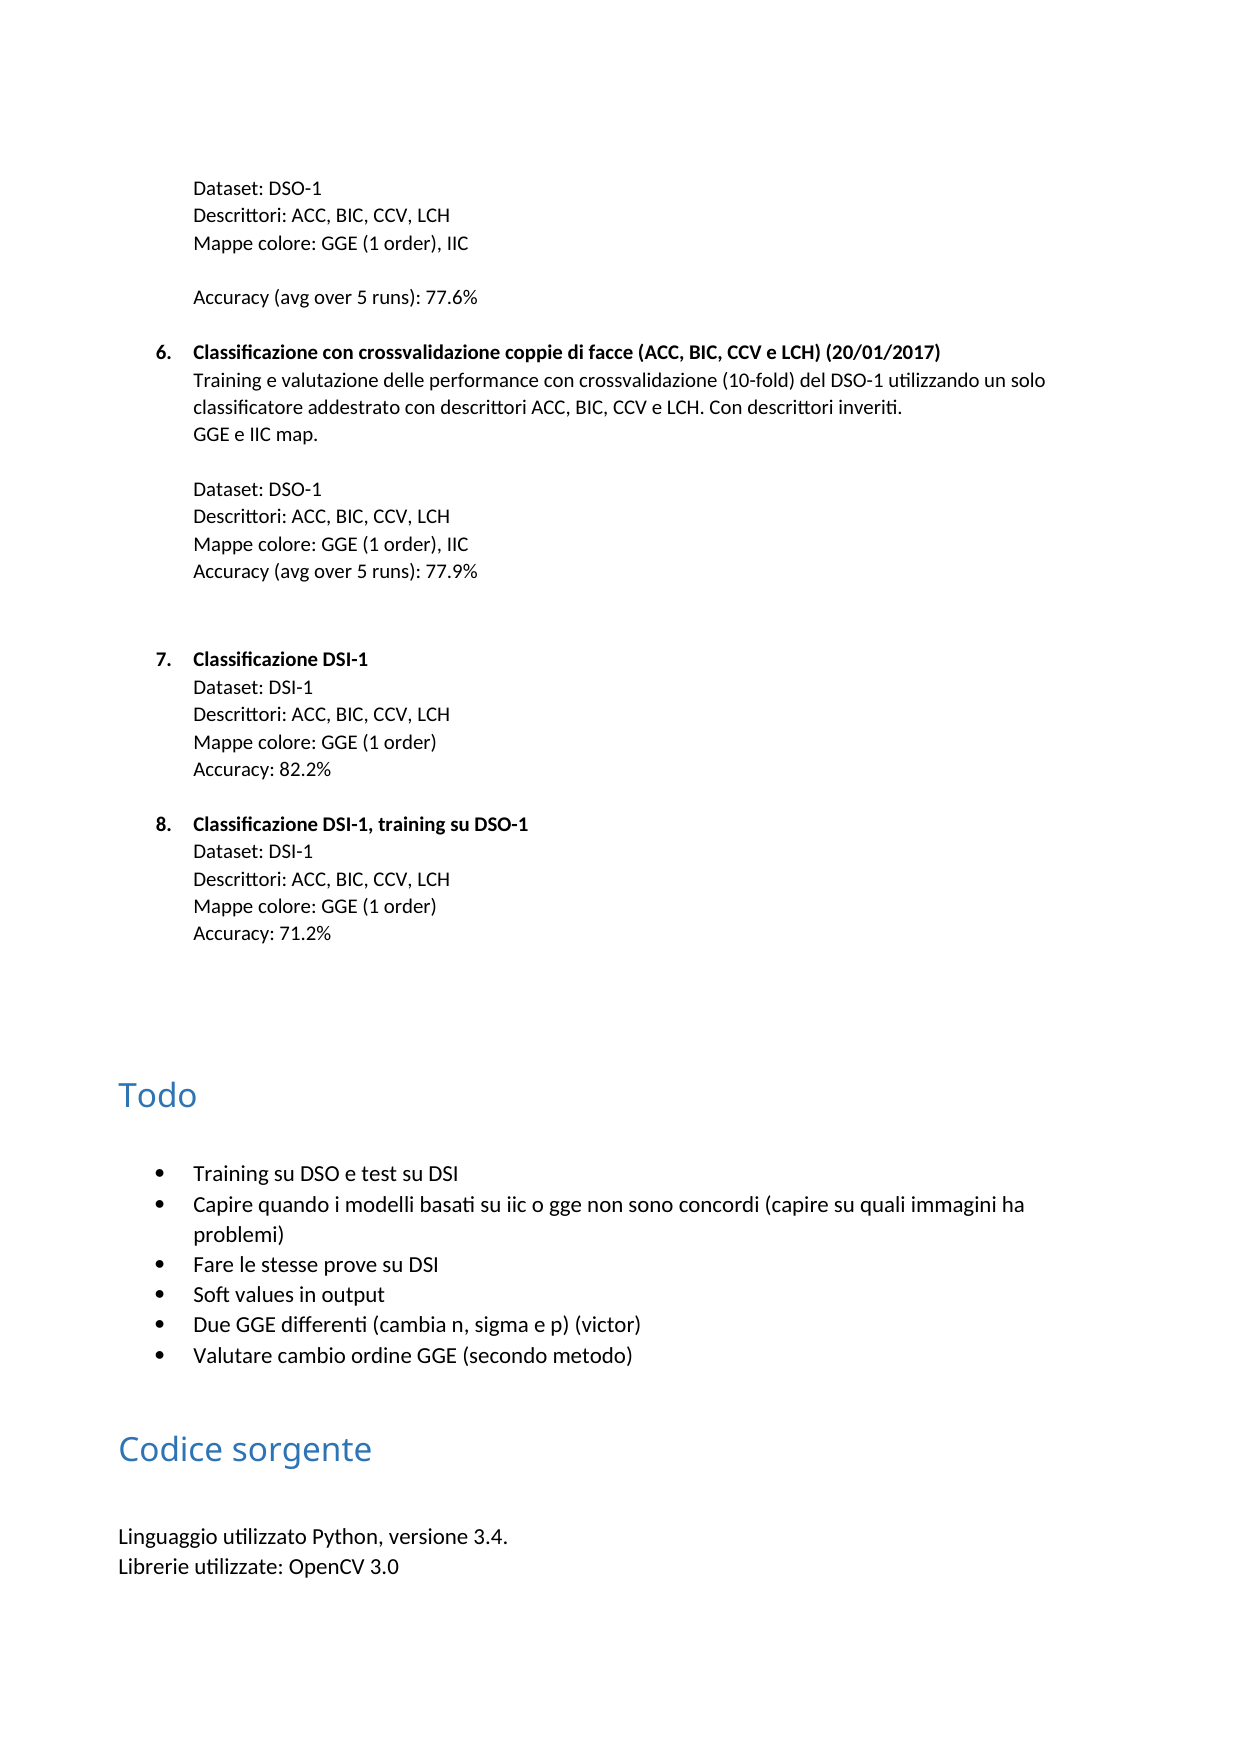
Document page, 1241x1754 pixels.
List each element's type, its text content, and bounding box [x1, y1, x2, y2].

list Training e valutazione delle performance con crossvalidazione (10-fold) del DSO-1 utilizzando un solo classificatore addestrato con descrittori ACC, BIC, CCV e LCH. Con descrittori inveriti. [193, 367, 1122, 419]
list Soft values in output [156, 1280, 1122, 1308]
subtitle Codice sorgente [118, 1426, 1122, 1472]
list Valutare cambio ordine GGE (secondo metodo) [156, 1341, 1122, 1369]
list Classificazione con crossvalidazione coppie di facce (ACC, BIC, CCV e LCH) (20/01/2017) [156, 339, 1122, 365]
list Accuracy: 71.2% [193, 921, 1122, 946]
list Dataset: DSO-1 [193, 175, 1122, 200]
list Accuracy (avg over 5 runs): 77.9% [193, 558, 1122, 584]
list Mappe colore: GGE (1 order) [193, 729, 1122, 754]
list Descrittori: ACC, BIC, CCV, LCH [193, 504, 1122, 529]
list Dataset: DSI-1 [193, 674, 1122, 699]
list Capire quando i modelli basati su iic o gge non sono concordi (capire su quali immagini ha problemi) [156, 1190, 1122, 1248]
list Classificazione DSI-1, training su DSO-1 [156, 811, 1122, 836]
list Fare le stesse prove su DSI [156, 1250, 1122, 1278]
text Linguaggio utilizzato Python, versione 3.4. [118, 1522, 1122, 1550]
list Mappe colore: GGE (1 order), IIC [193, 230, 1122, 255]
list Mappe colore: GGE (1 order) [193, 893, 1122, 919]
list Training su DSO e test su DSI [156, 1159, 1122, 1188]
subtitle Todo [118, 1072, 1122, 1118]
list GGE e IIC map. [193, 422, 1122, 447]
list Accuracy: 82.2% [193, 756, 1122, 782]
list Accuracy (avg over 5 runs): 77.6% [193, 284, 1122, 310]
list Classificazione DSI-1 [156, 647, 1122, 672]
list Due GGE differenti (cambia n, sigma e p) (victor) [156, 1311, 1122, 1339]
list Descrittori: ACC, BIC, CCV, LCH [193, 202, 1122, 228]
list Dataset: DSI-1 [193, 838, 1122, 864]
list Dataset: DSO-1 [193, 476, 1122, 502]
list Descrittori: ACC, BIC, CCV, LCH [193, 701, 1122, 727]
list Mappe colore: GGE (1 order), IIC [193, 531, 1122, 557]
text Librerie utilizzate: OpenCV 3.0 [118, 1552, 1122, 1580]
list Descrittori: ACC, BIC, CCV, LCH [193, 866, 1122, 891]
